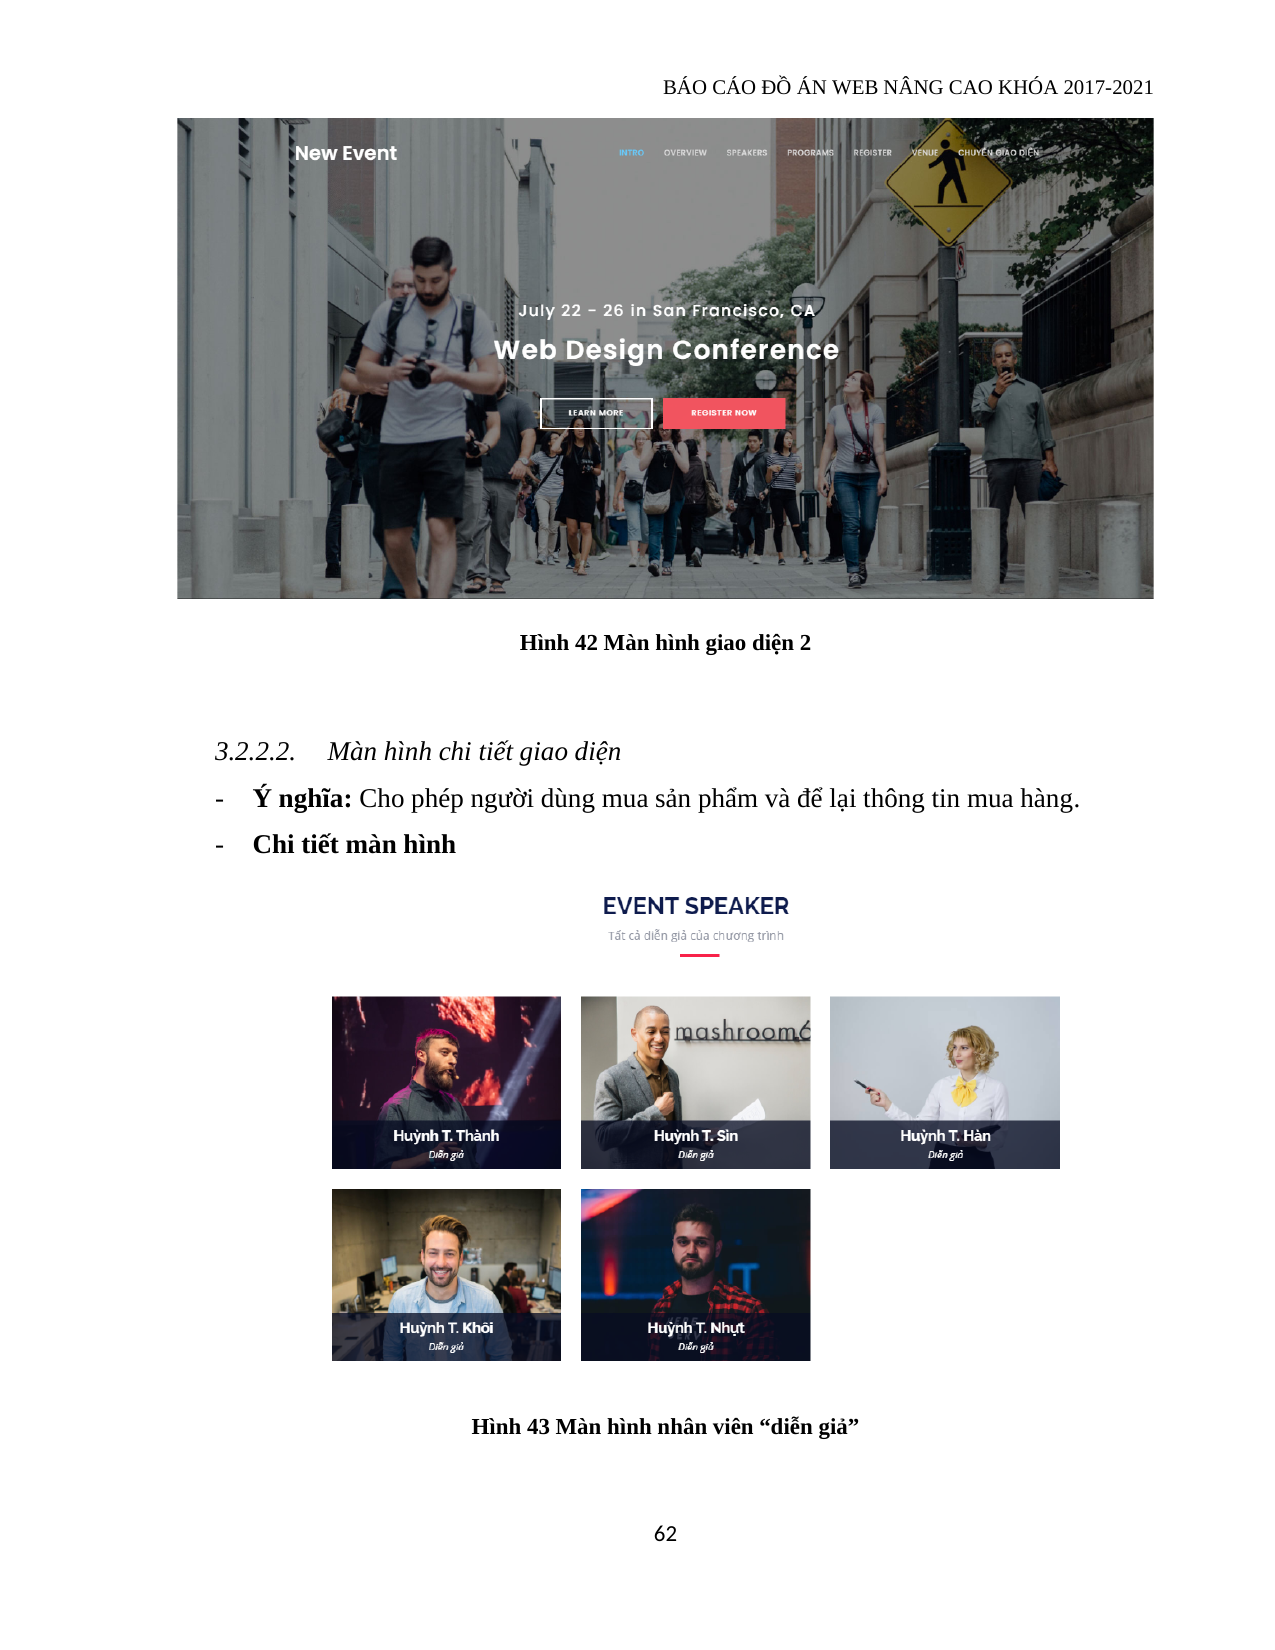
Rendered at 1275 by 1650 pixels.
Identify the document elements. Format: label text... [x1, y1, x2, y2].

list Ý nghĩa: Cho phép người dùng mua sản phẩm và để lại thông tin mua hàng. [215, 782, 1153, 813]
list Chi tiết màn hình [215, 828, 1153, 860]
text Hình 42 Màn hình giao diện 2 [177, 629, 1153, 656]
subtitle Màn hình chi tiết giao diện [215, 735, 1153, 766]
picture [214, 891, 1192, 1382]
text Hình 43 Màn hình nhân viên “diễn giả” [177, 1413, 1153, 1439]
picture [177, 118, 1154, 599]
